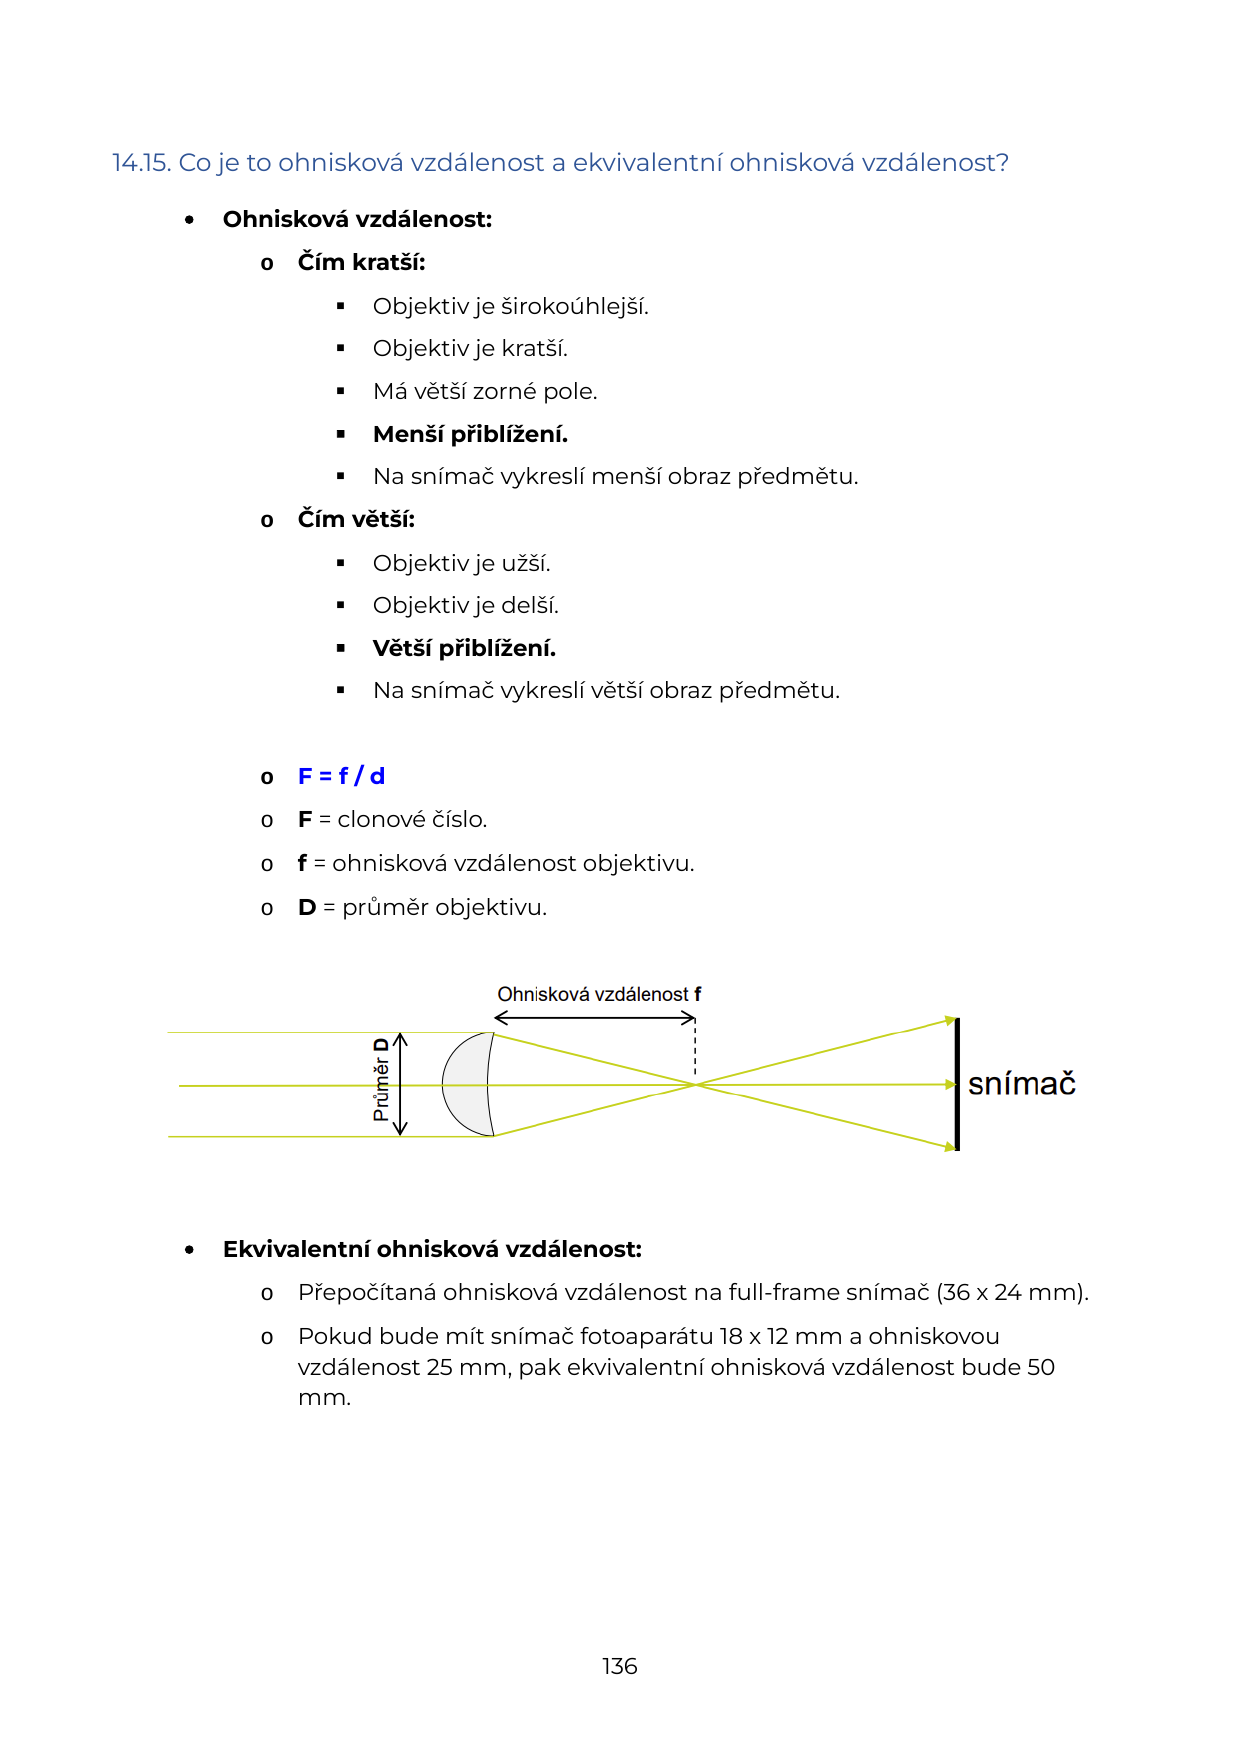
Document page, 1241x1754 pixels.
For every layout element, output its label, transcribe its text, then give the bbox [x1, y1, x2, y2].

list Čím kratší: [260, 248, 1093, 277]
list F = clonové číslo. [260, 806, 1093, 835]
list Objektiv je kratší. [335, 334, 1093, 362]
picture [147, 970, 1093, 1157]
list Objektiv je širokoúhlejší. [335, 292, 1093, 320]
list F = f / d [260, 762, 1093, 791]
list Menší přiblížení. [335, 420, 1093, 448]
list Pokud bude mít snímač fotoaparátu 18 x 12 mm a ohniskovou vzdálenost 25 mm, pak ekvivalentní ohnisková vzdálenost bude 50 mm. [260, 1322, 1093, 1411]
list Čím větší: [260, 505, 1093, 534]
list Má větší zorné pole. [335, 377, 1093, 405]
text Ekvivalentní ohnisková vzdálenost: [185, 1236, 1093, 1263]
text Ohnisková vzdálenost: [185, 206, 1093, 233]
list Přepočítaná ohnisková vzdálenost na full-frame snímač (36 x 24 mm). [260, 1278, 1093, 1307]
text Co je to ohnisková vzdálenost a ekvivalentní ohnisková vzdálenost? [112, 148, 1093, 178]
list Větší přiblížení. [335, 634, 1093, 662]
list Objektiv je užší. [335, 549, 1093, 577]
list D = průměr objektivu. [260, 893, 1093, 922]
list Na snímač vykreslí menší obraz předmětu. [335, 462, 1093, 490]
list Na snímač vykreslí větší obraz předmětu. [335, 677, 1093, 704]
list f = ohnisková vzdálenost objektivu. [260, 849, 1093, 879]
list Objektiv je delší. [335, 591, 1093, 619]
